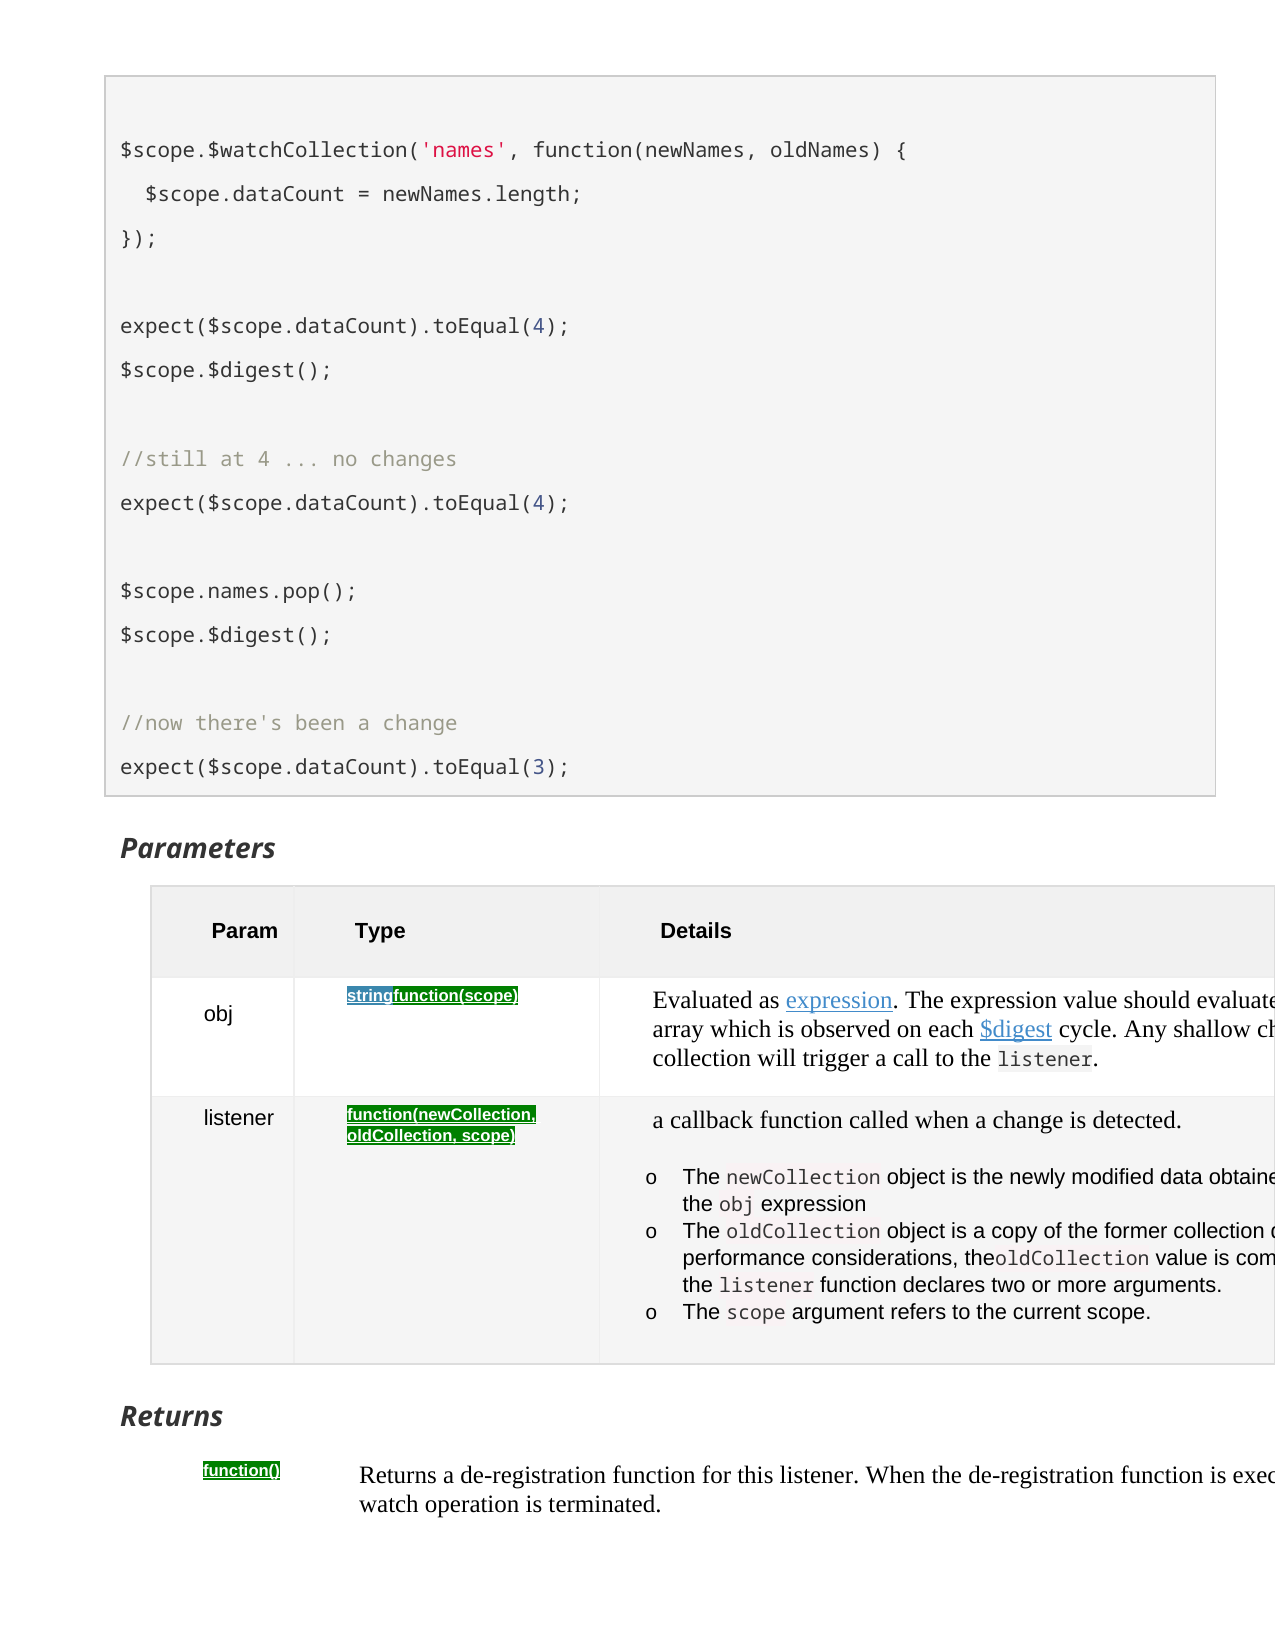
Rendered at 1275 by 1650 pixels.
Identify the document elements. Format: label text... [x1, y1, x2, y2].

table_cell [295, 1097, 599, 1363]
text expect($scope.dataCount).toEqual(3); [106, 736, 1215, 795]
text $scope.names.pop(); [106, 560, 1215, 604]
text $scope.$digest(); [106, 604, 1215, 648]
subtitle Parameters [120, 828, 1200, 866]
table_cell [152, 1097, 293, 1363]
text expect($scope.dataCount).toEqual(4); [106, 295, 1215, 339]
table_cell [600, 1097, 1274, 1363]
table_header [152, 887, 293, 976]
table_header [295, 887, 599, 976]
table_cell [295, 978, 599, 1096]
subtitle Returns [120, 1396, 1200, 1434]
text $scope.$digest(); [106, 339, 1215, 383]
text $scope.dataCount = newNames.length; [106, 163, 1215, 207]
text //now there's been a change [106, 692, 1215, 736]
text $scope.$watchCollection('names', function(newNames, oldNames) { [106, 119, 1215, 163]
text expect($scope.dataCount).toEqual(4); [106, 472, 1215, 516]
text //still at 4 ... no changes [106, 427, 1215, 472]
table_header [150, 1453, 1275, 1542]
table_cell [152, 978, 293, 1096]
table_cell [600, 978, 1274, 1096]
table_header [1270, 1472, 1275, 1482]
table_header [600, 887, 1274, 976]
text }); [106, 207, 1215, 251]
